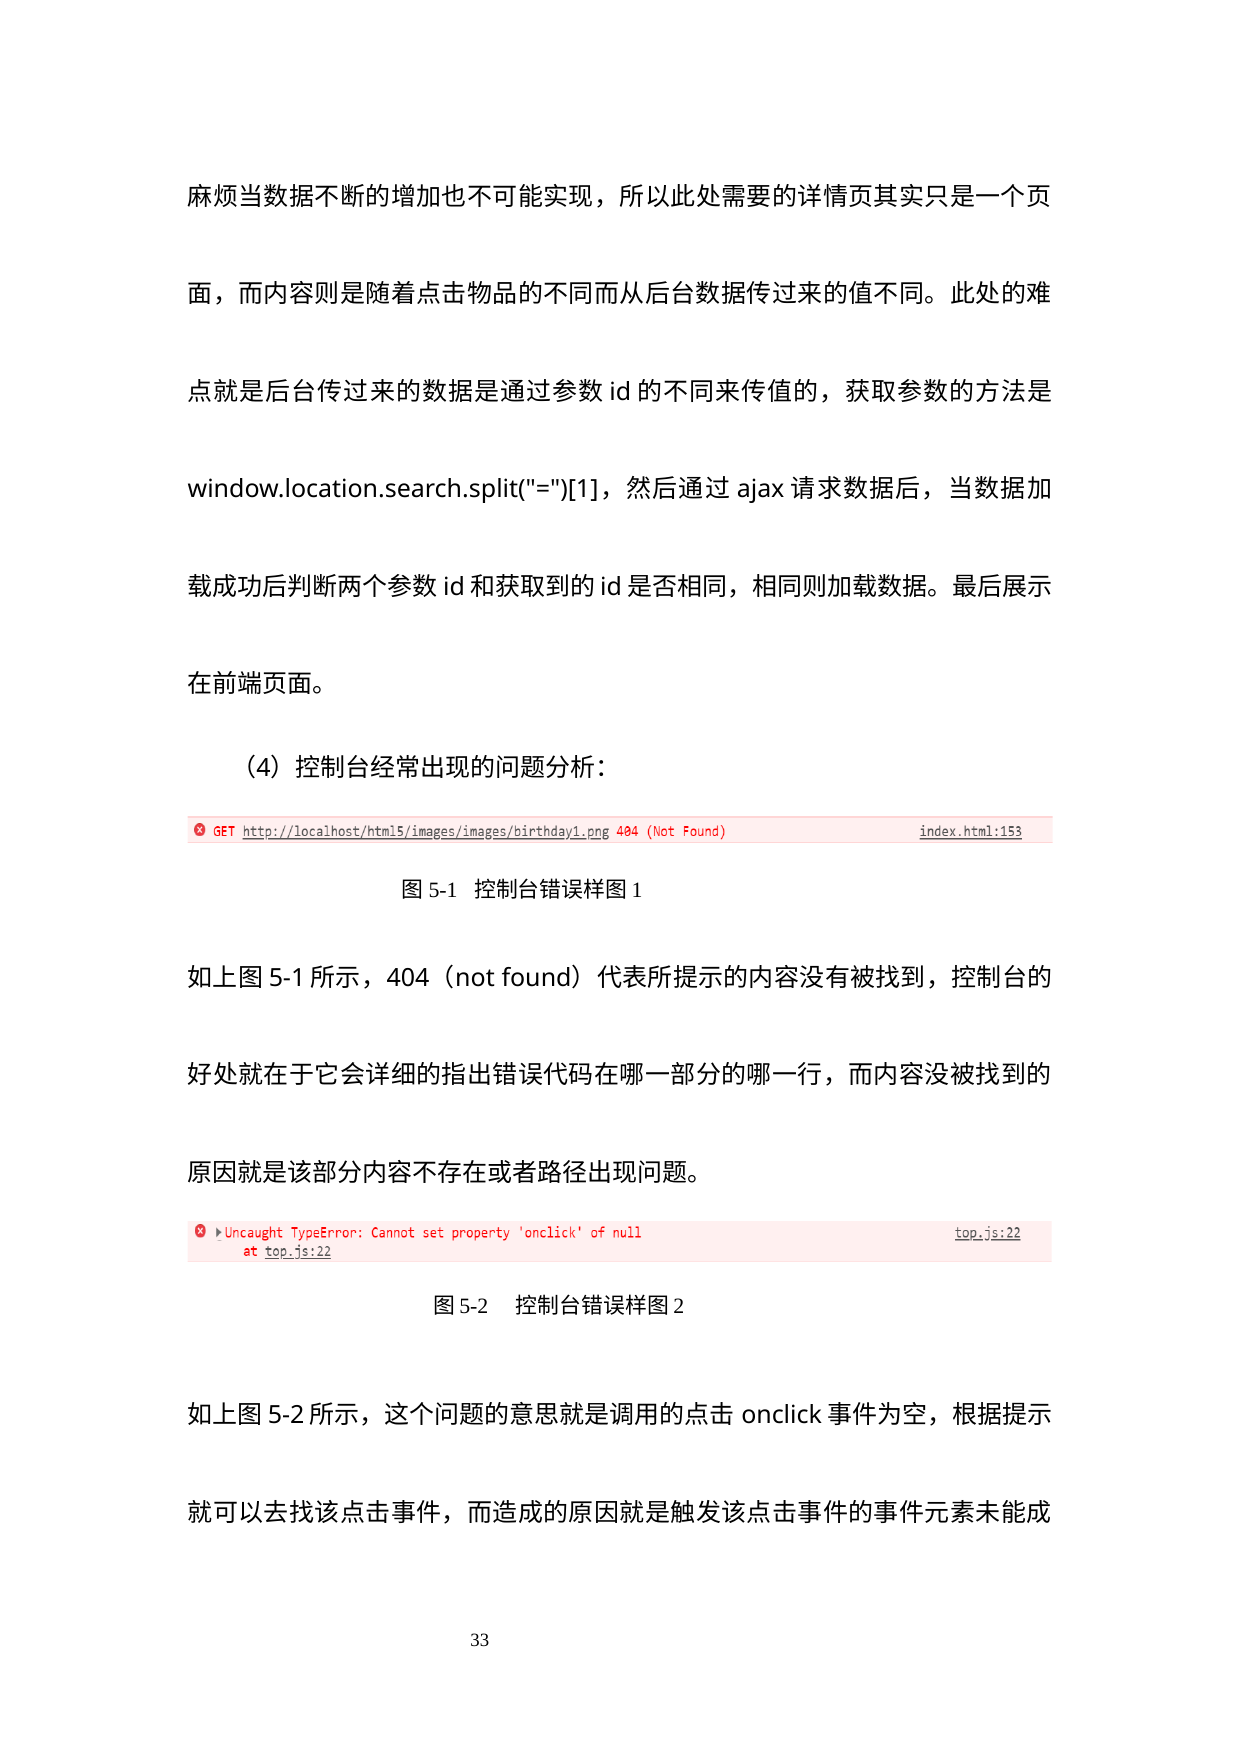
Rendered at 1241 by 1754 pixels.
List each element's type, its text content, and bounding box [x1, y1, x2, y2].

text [187, 1381, 1053, 1543]
picture [187, 815, 1053, 846]
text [187, 162, 1053, 714]
picture [187, 1221, 1052, 1262]
text （4）控制台经常出现的问题分析： [187, 733, 1053, 798]
text 如上图5-1所示，404（not found）代表所提示的内容没有被找到，控制台的好处就在于它会详细的指出错误代码在哪一部分的哪一行，而内容没被找到的原因就是该部分内容不存在或者路径出现问题。 [187, 943, 1053, 1203]
